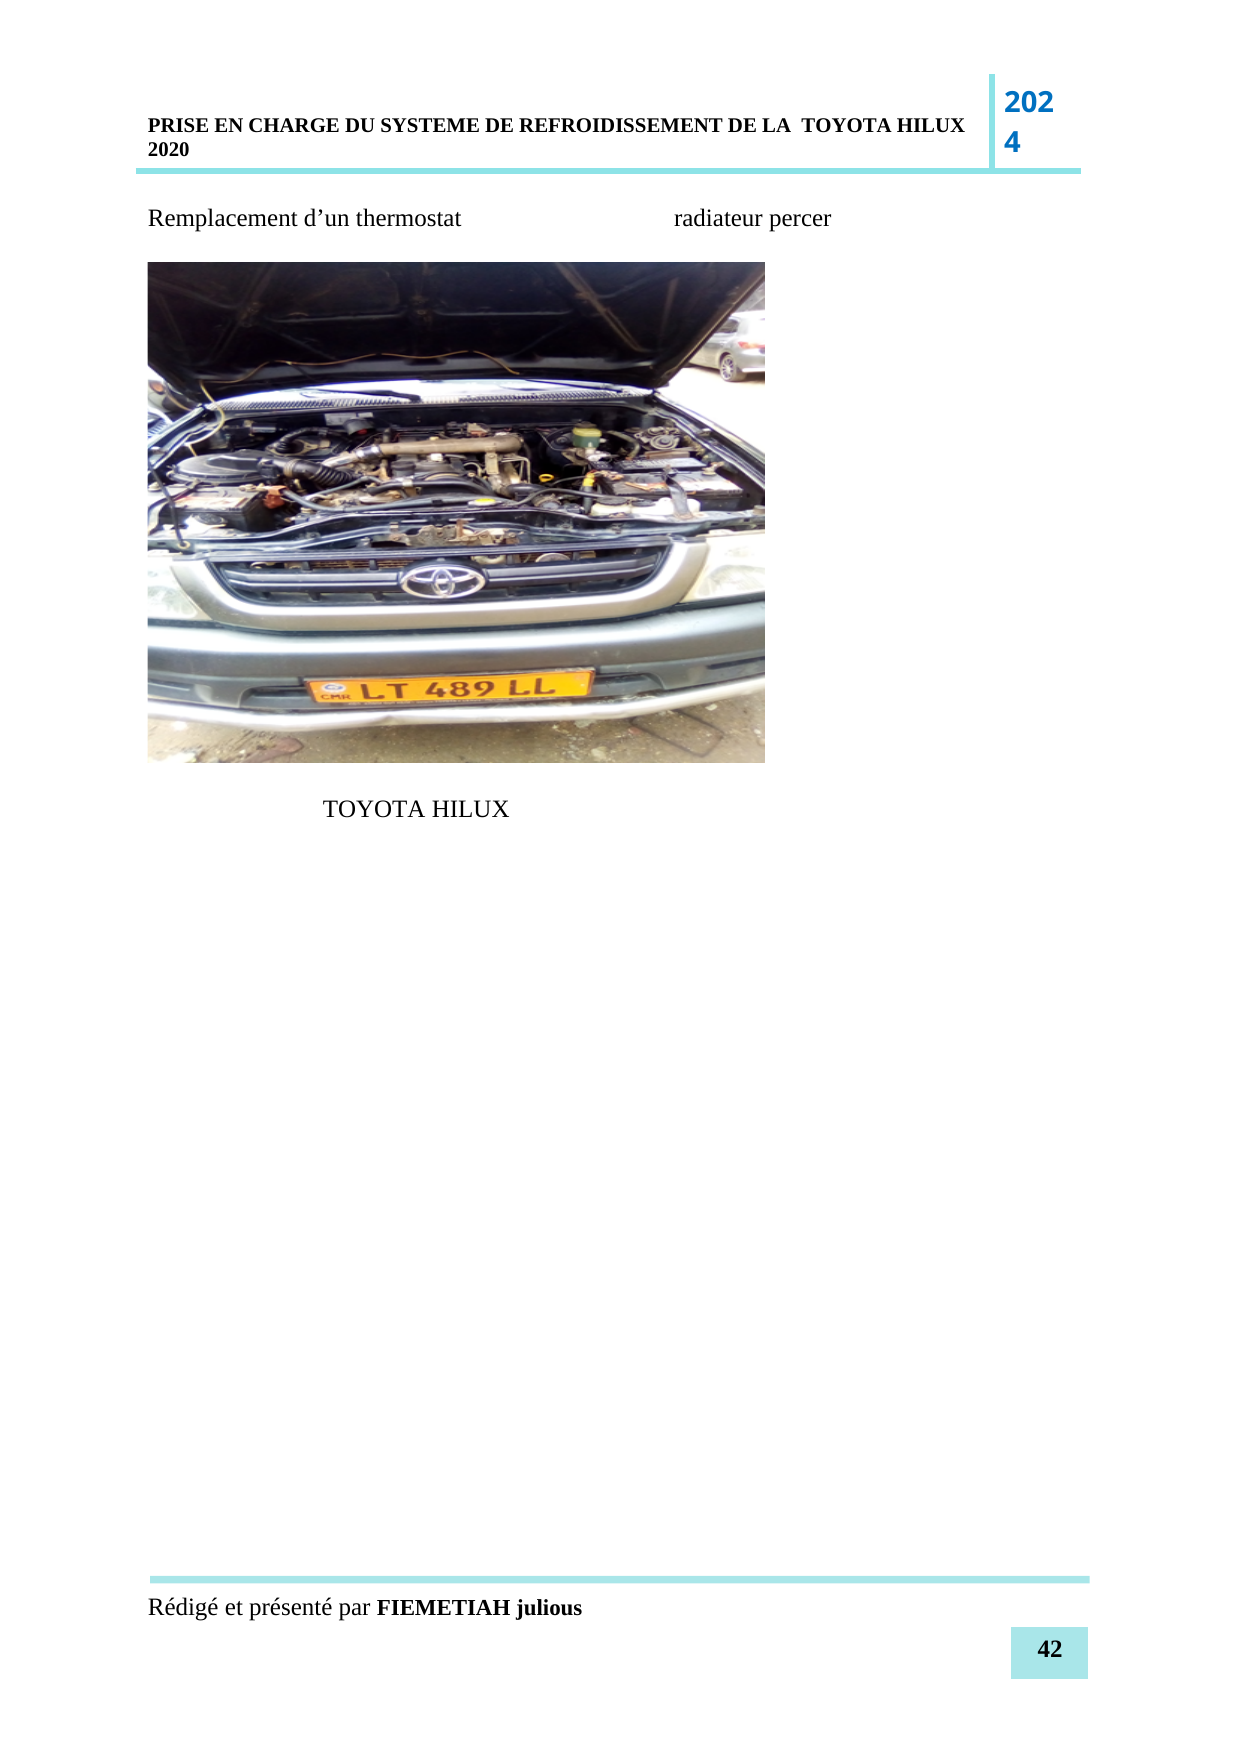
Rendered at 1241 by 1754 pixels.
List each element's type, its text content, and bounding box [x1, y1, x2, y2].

text Remplacement d’un thermostat radiateur percer [148, 203, 1093, 232]
picture [147, 262, 765, 763]
text TOYOTA HILUX [148, 794, 1093, 823]
